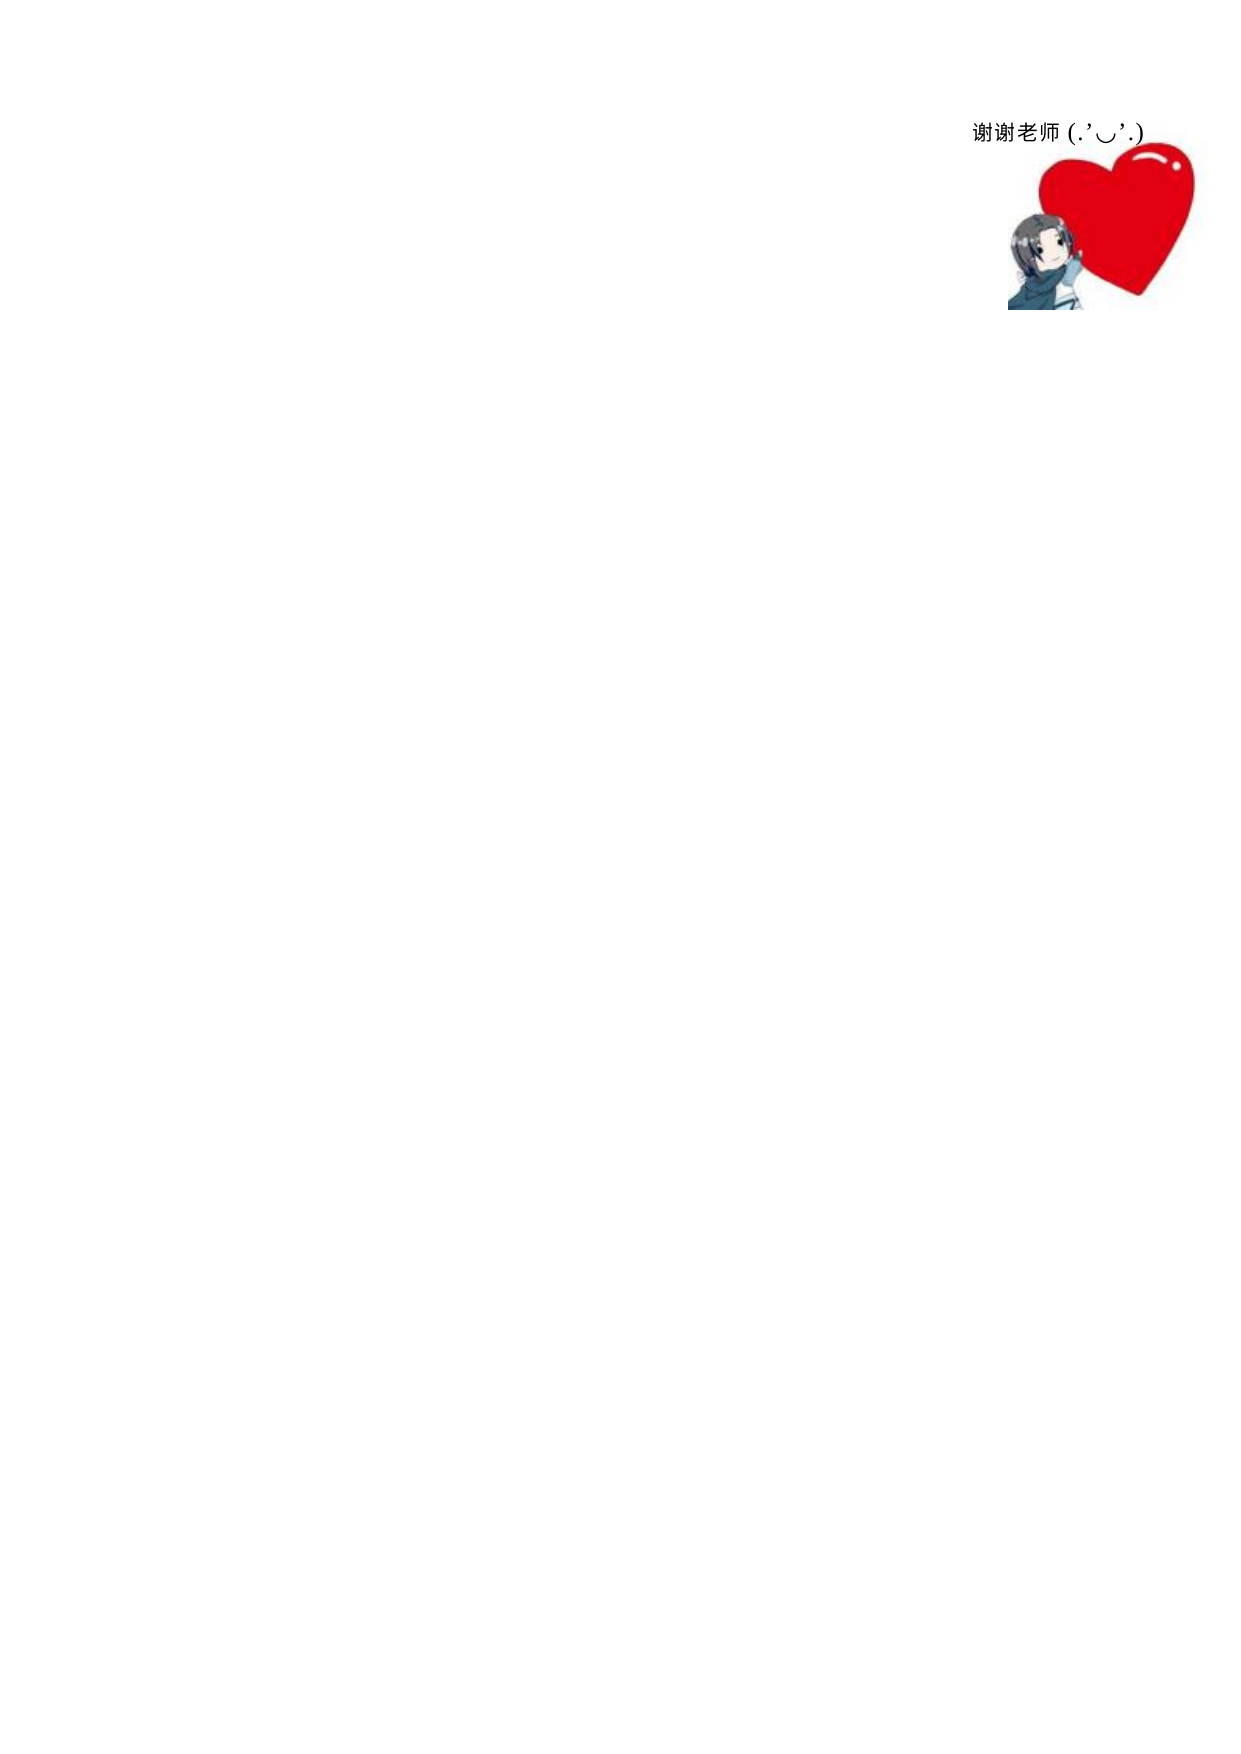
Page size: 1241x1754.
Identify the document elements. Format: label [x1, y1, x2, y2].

picture [1008, 115, 1217, 310]
